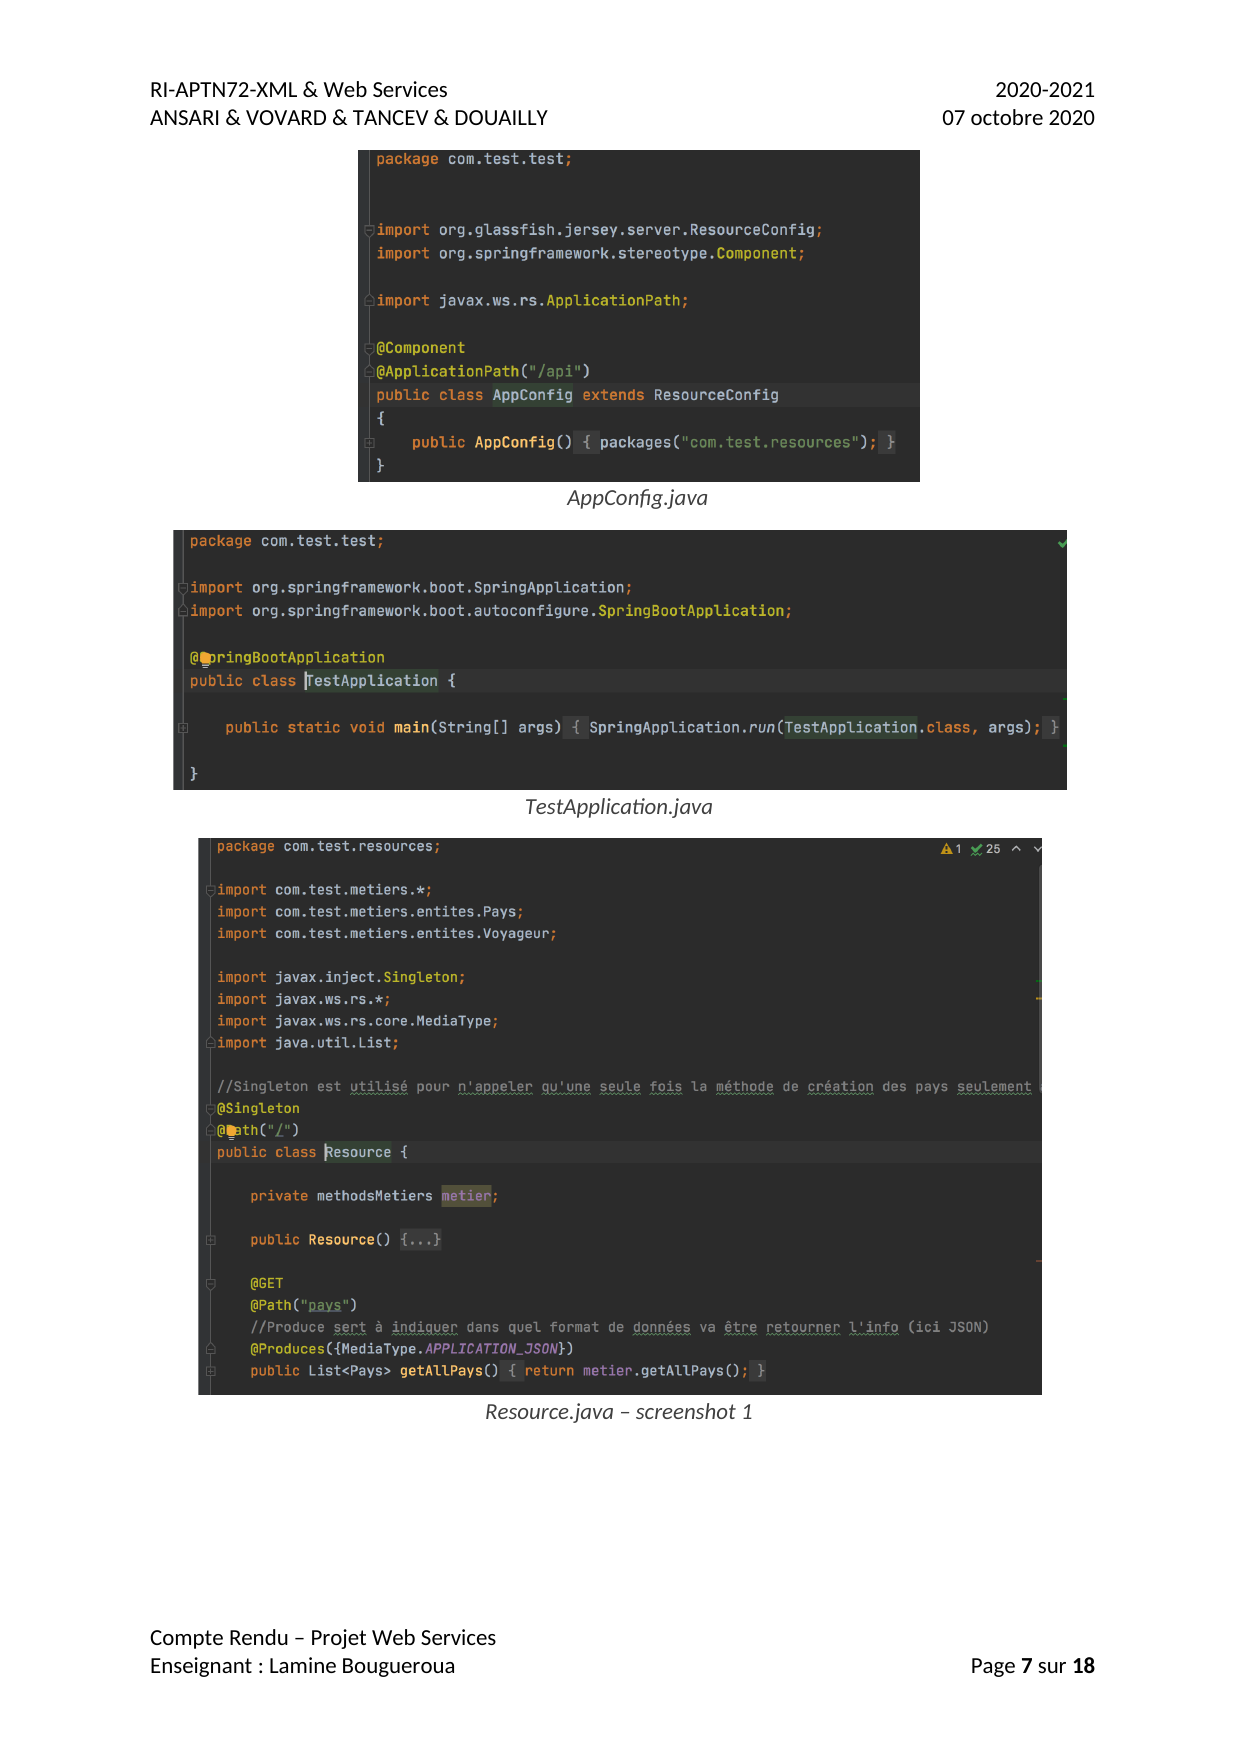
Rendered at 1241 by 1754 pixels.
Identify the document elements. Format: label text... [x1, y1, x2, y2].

picture [358, 150, 920, 482]
picture [198, 838, 1042, 1395]
picture [173, 530, 1067, 790]
